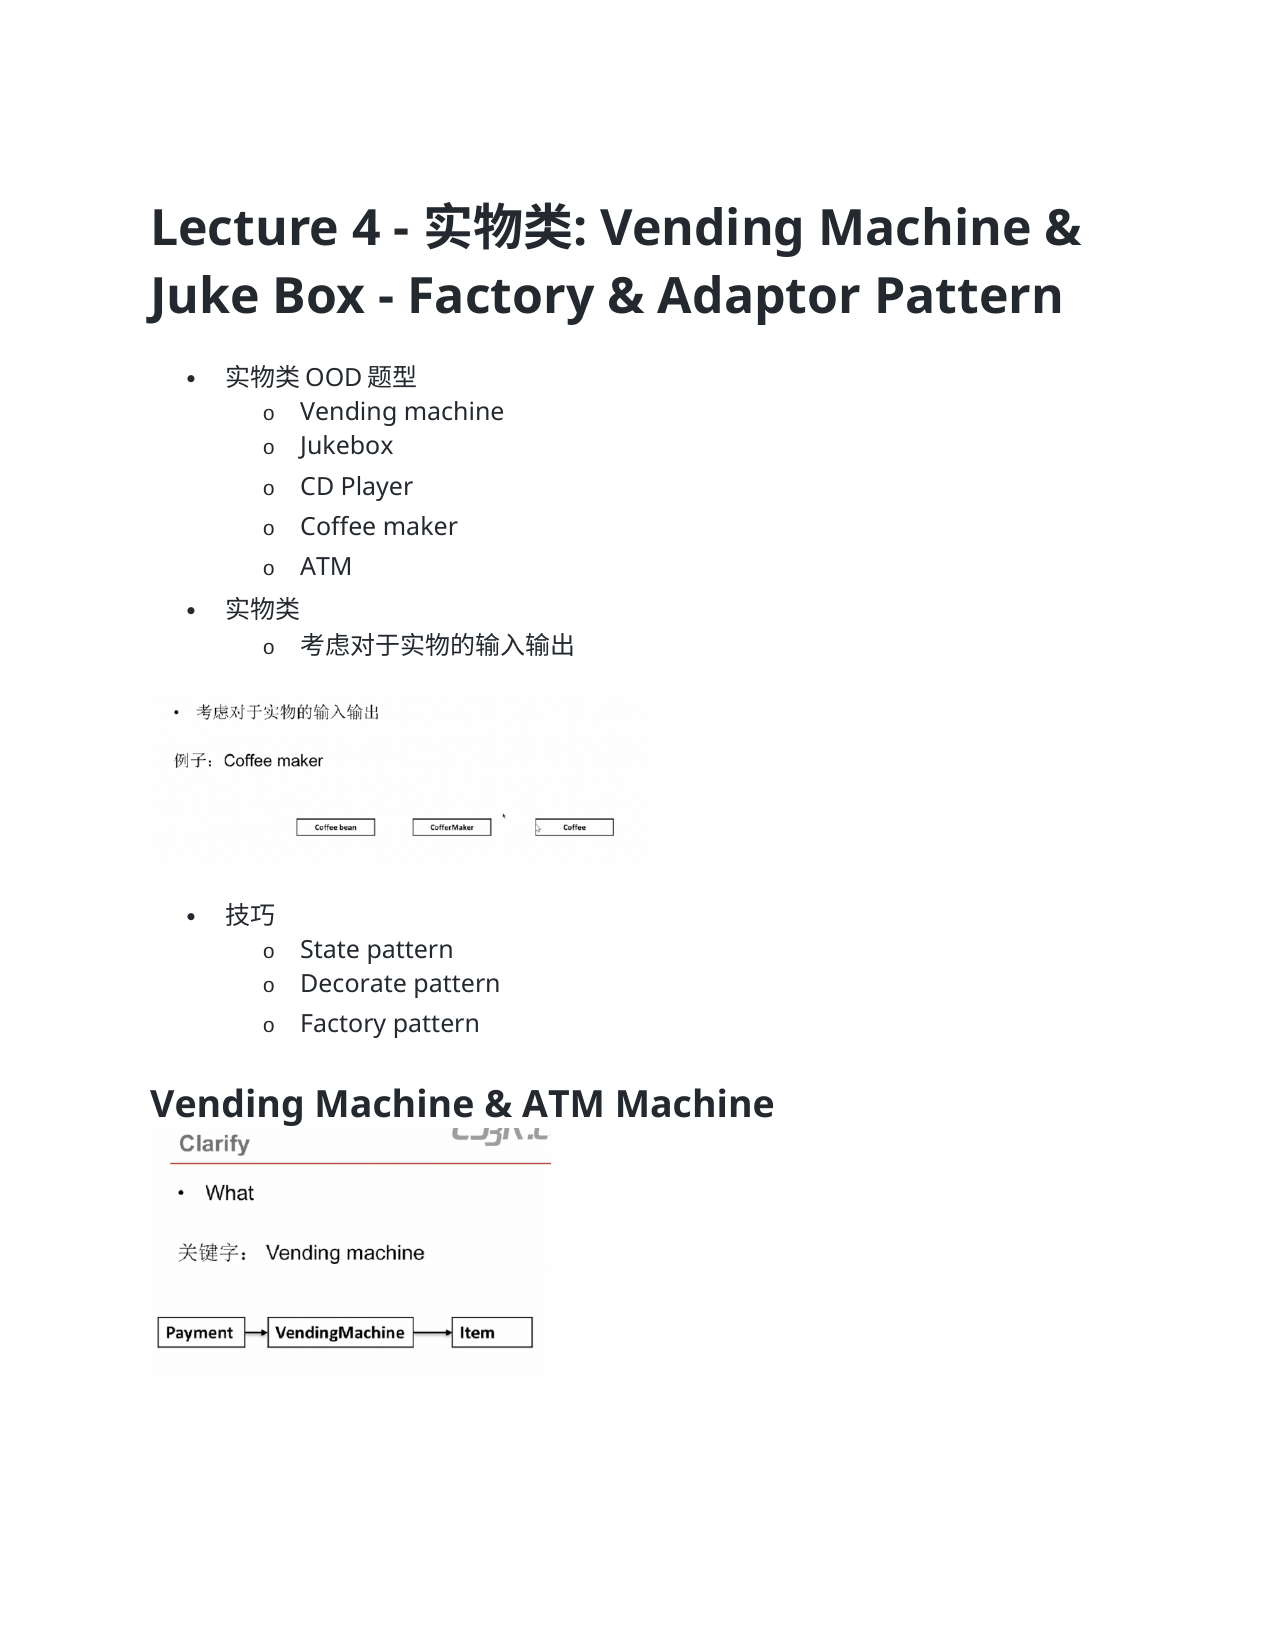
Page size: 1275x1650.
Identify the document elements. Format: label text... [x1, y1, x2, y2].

list ATM [262, 549, 1125, 583]
list CD Player [262, 468, 1125, 502]
list Vending machine [262, 394, 1125, 428]
list 考虑对于实物的输入输出 [262, 625, 1125, 662]
list Factory pattern [262, 1006, 1125, 1040]
list 实物类OOD题型 [187, 357, 1125, 394]
list Decorate pattern [262, 966, 1125, 1000]
picture [150, 1128, 551, 1377]
list Jukebox [262, 428, 1125, 462]
subtitle Lecture 4 - 实物类: Vending Machine & Juke Box - Factory & Adaptor Pattern [150, 187, 1125, 328]
list State pattern [262, 932, 1125, 966]
list Coffee maker [262, 508, 1125, 542]
list 技巧 [187, 895, 1125, 932]
list 实物类 [187, 589, 1125, 625]
picture [150, 690, 648, 867]
